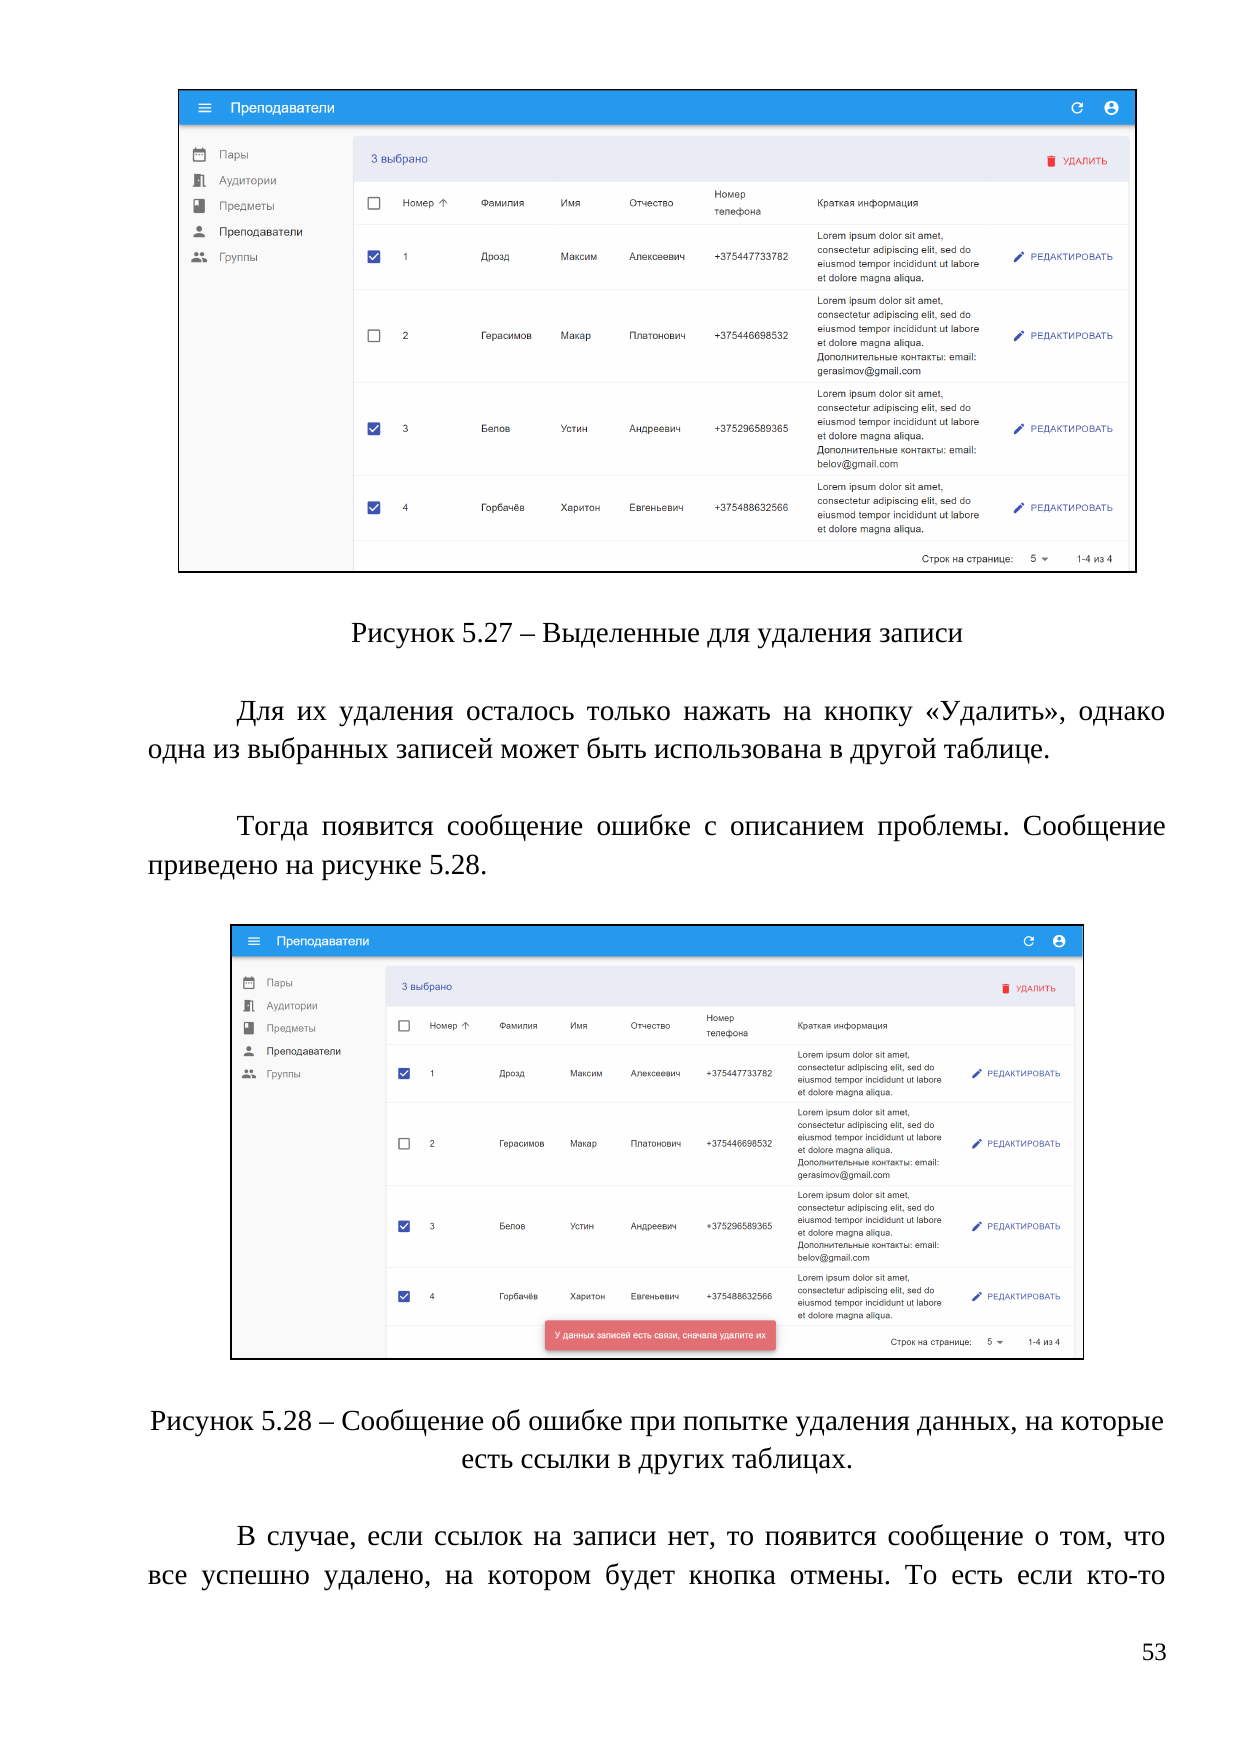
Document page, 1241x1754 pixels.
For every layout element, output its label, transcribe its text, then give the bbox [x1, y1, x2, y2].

picture [179, 90, 1135, 571]
text Для их удаления осталось только нажать на кнопку «Удалить», однако одна из выбранных записей может быть использована в другой таблице. [148, 693, 1167, 765]
picture [232, 926, 1083, 1358]
text Рисунок 5.28 – Сообщение об ошибке при попытке удаления данных, на которые есть ссылки в других таблицах. [148, 1403, 1167, 1475]
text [148, 1518, 1167, 1590]
text Рисунок 5.27 – Выделенные для удаления записи [148, 616, 1167, 649]
text Тогда появится сообщение ошибке с описанием проблемы. Сообщение приведено на рисунке 5.28. [148, 808, 1167, 880]
